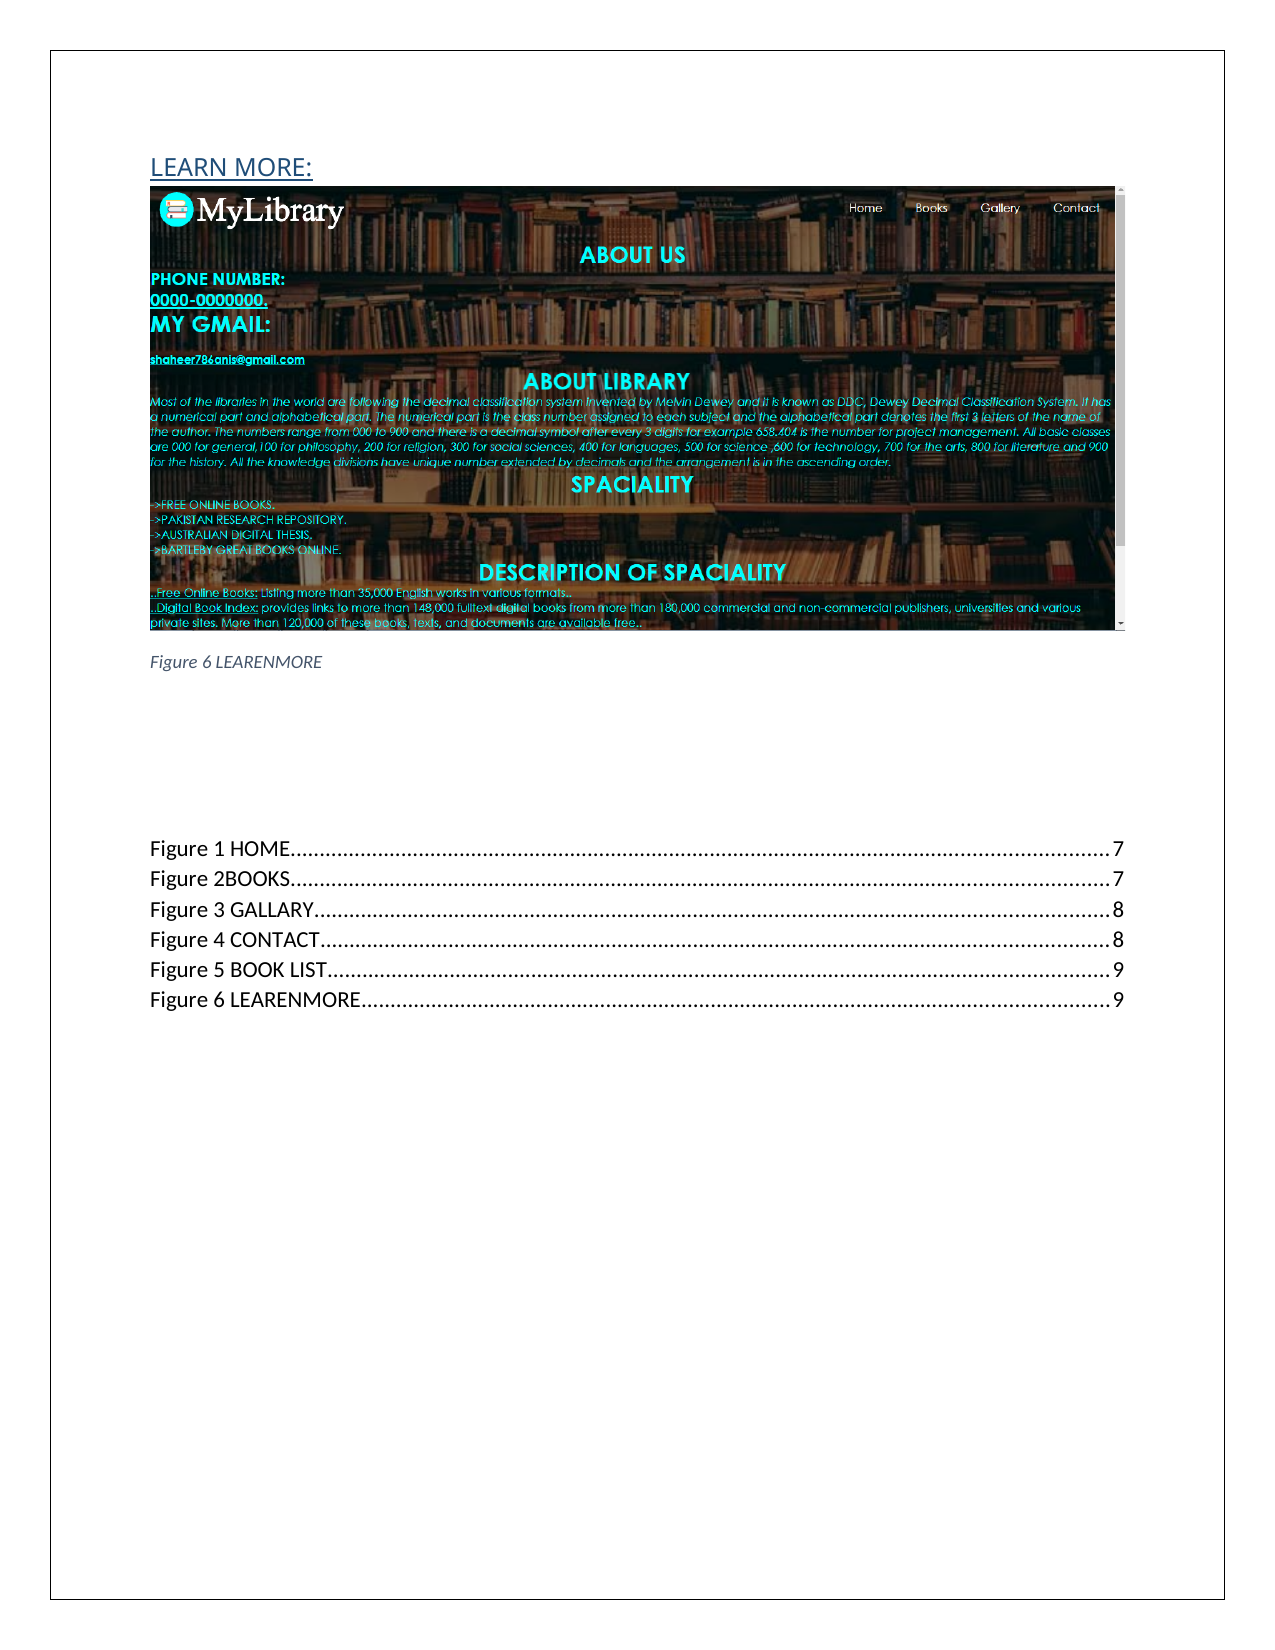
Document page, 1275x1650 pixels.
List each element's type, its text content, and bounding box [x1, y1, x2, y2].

picture [150, 186, 1125, 631]
text Figure 1 HOME 7 [150, 834, 1125, 862]
text Figure 2BOOKS 7 [150, 864, 1125, 892]
text Figure 3 GALLARY 8 [150, 895, 1125, 923]
text Figure 6 LEARENMORE 9 [150, 985, 1125, 1013]
subtitle LEARN MORE: [150, 150, 1125, 184]
text Figure 4 CONTACT 8 [150, 925, 1125, 953]
text Figure 5 BOOK LIST 9 [150, 955, 1125, 983]
